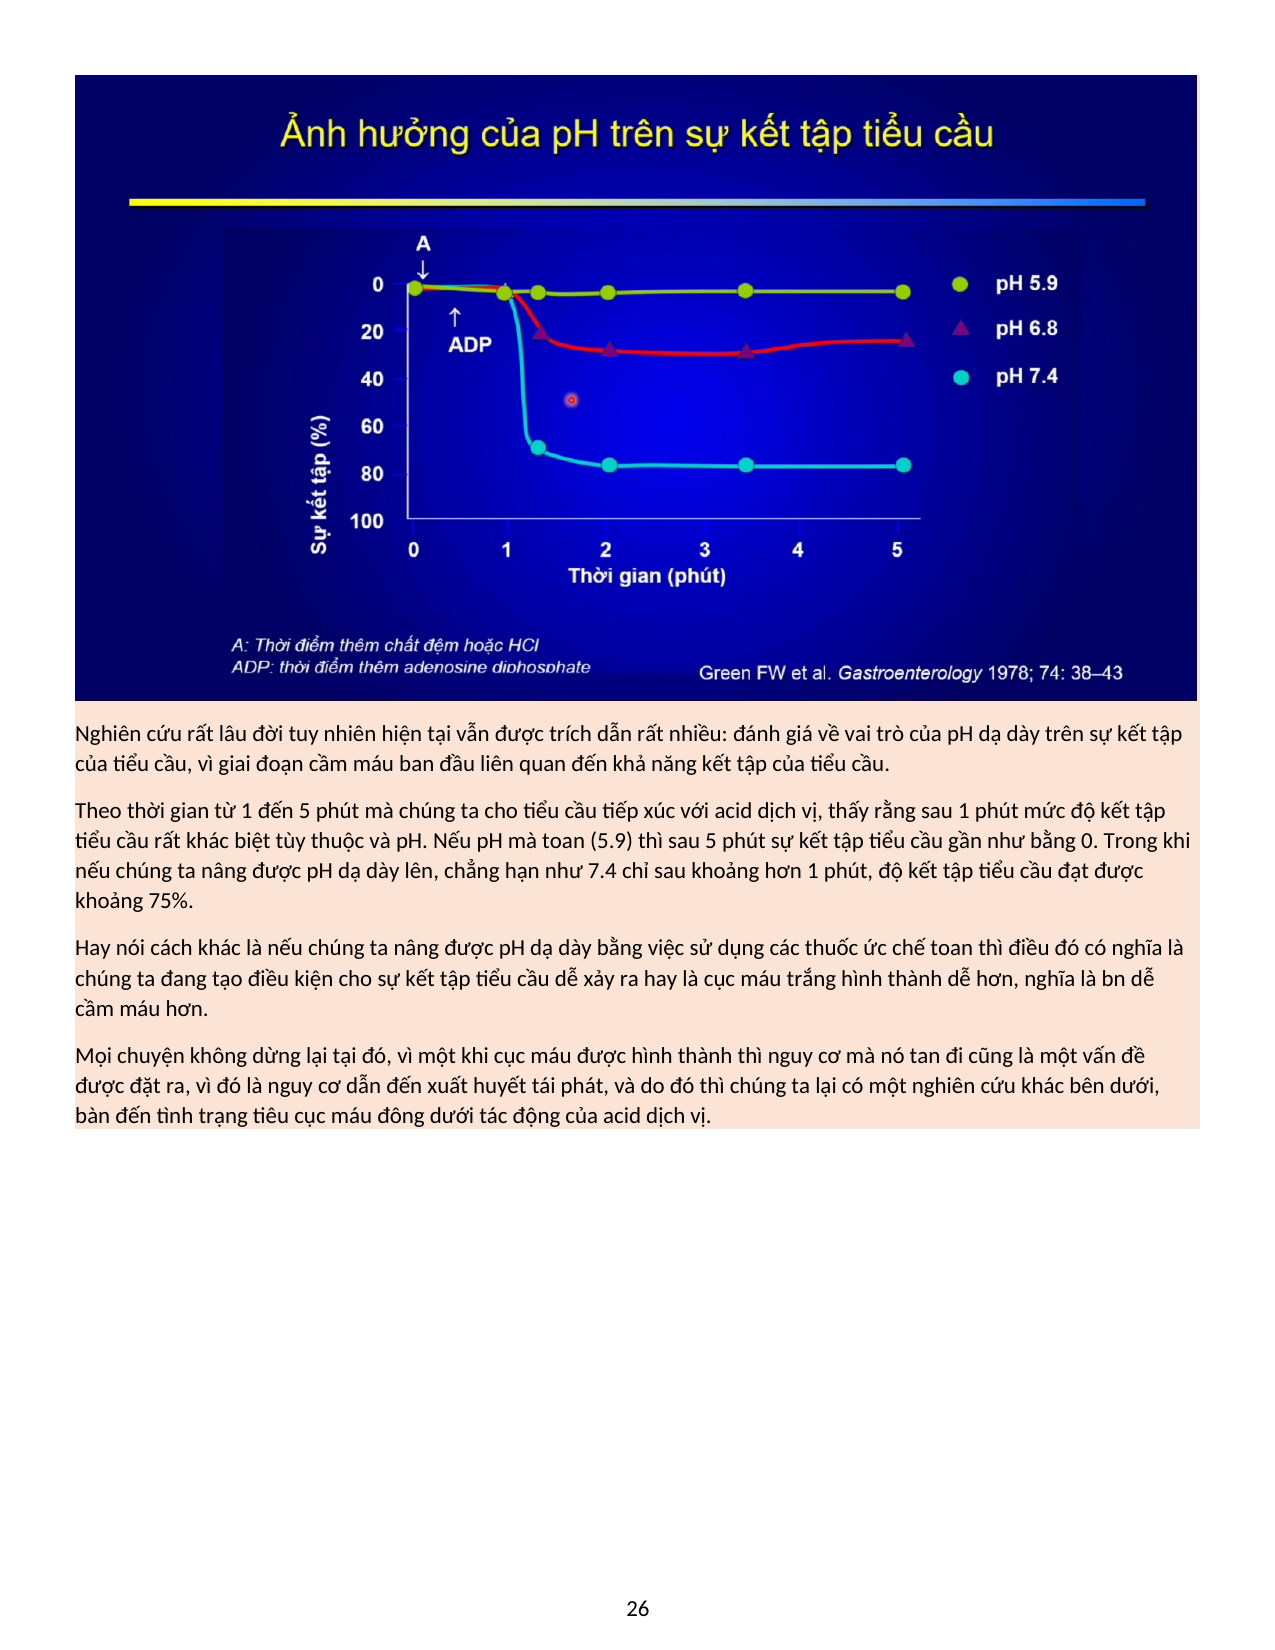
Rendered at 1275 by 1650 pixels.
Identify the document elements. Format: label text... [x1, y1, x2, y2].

text Mọi chuyện không dừng lại tại đó, vì một khi cục máu được hình thành thì nguy cơ mà nó tan đi cũng là một vấn đề được đặt ra, vì đó là nguy cơ dẫn đến xuất huyết tái phát, và do đó thì chúng ta lại có một nghiên cứu khác bên dưới, bàn đến tình trạng tiêu cục máu đông dưới tác động của acid dịch vị. [75, 1041, 1200, 1129]
text Hay nói cách khác là nếu chúng ta nâng được pH dạ dày bằng việc sử dụng các thuốc ức chế toan thì điều đó có nghĩa là chúng ta đang tạo điều kiện cho sự kết tập tiểu cầu dễ xảy ra hay là cục máu trắng hình thành dễ hơn, nghĩa là bn dễ cầm máu hơn. [75, 933, 1200, 1022]
text Nghiên cứu rất lâu đời tuy nhiên hiện tại vẫn được trích dẫn rất nhiều: đánh giá về vai trò của pH dạ dày trên sự kết tập của tiểu cầu, vì giai đoạn cầm máu ban đầu liên quan đến khả năng kết tập của tiểu cầu. [75, 719, 1200, 777]
picture [75, 75, 1197, 701]
text Theo thời gian từ 1 đến 5 phút mà chúng ta cho tiểu cầu tiếp xúc với acid dịch vị, thấy rằng sau 1 phút mức độ kết tập tiểu cầu rất khác biệt tùy thuộc và pH. Nếu pH mà toan (5.9) thì sau 5 phút sự kết tập tiểu cầu gần như bằng 0. Trong khi nếu chúng ta nâng được pH dạ dày lên, chẳng hạn như 7.4 chỉ sau khoảng hơn 1 phút, độ kết tập tiểu cầu đạt được khoảng 75%. [75, 796, 1200, 914]
